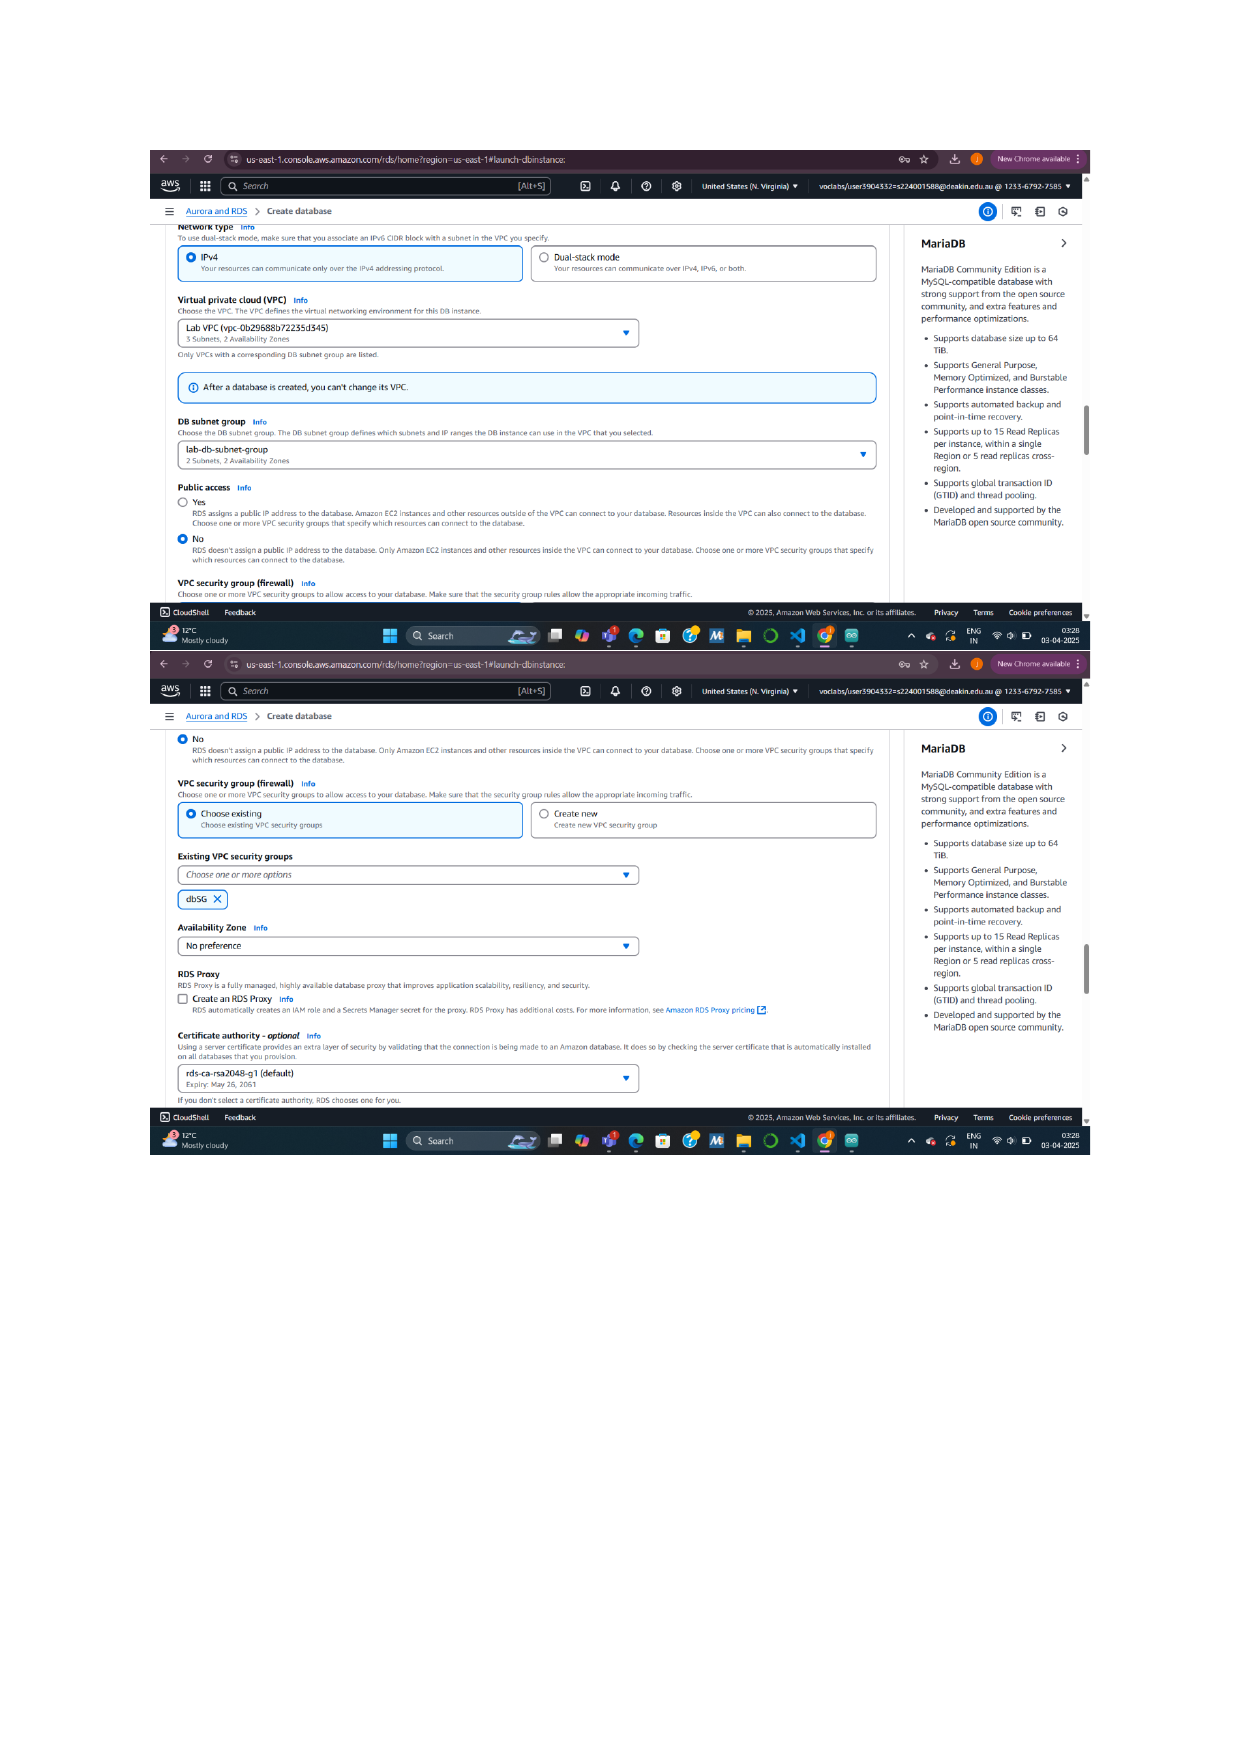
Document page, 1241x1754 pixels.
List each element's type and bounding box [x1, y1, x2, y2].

picture [150, 651, 1091, 1155]
picture [150, 150, 1091, 650]
